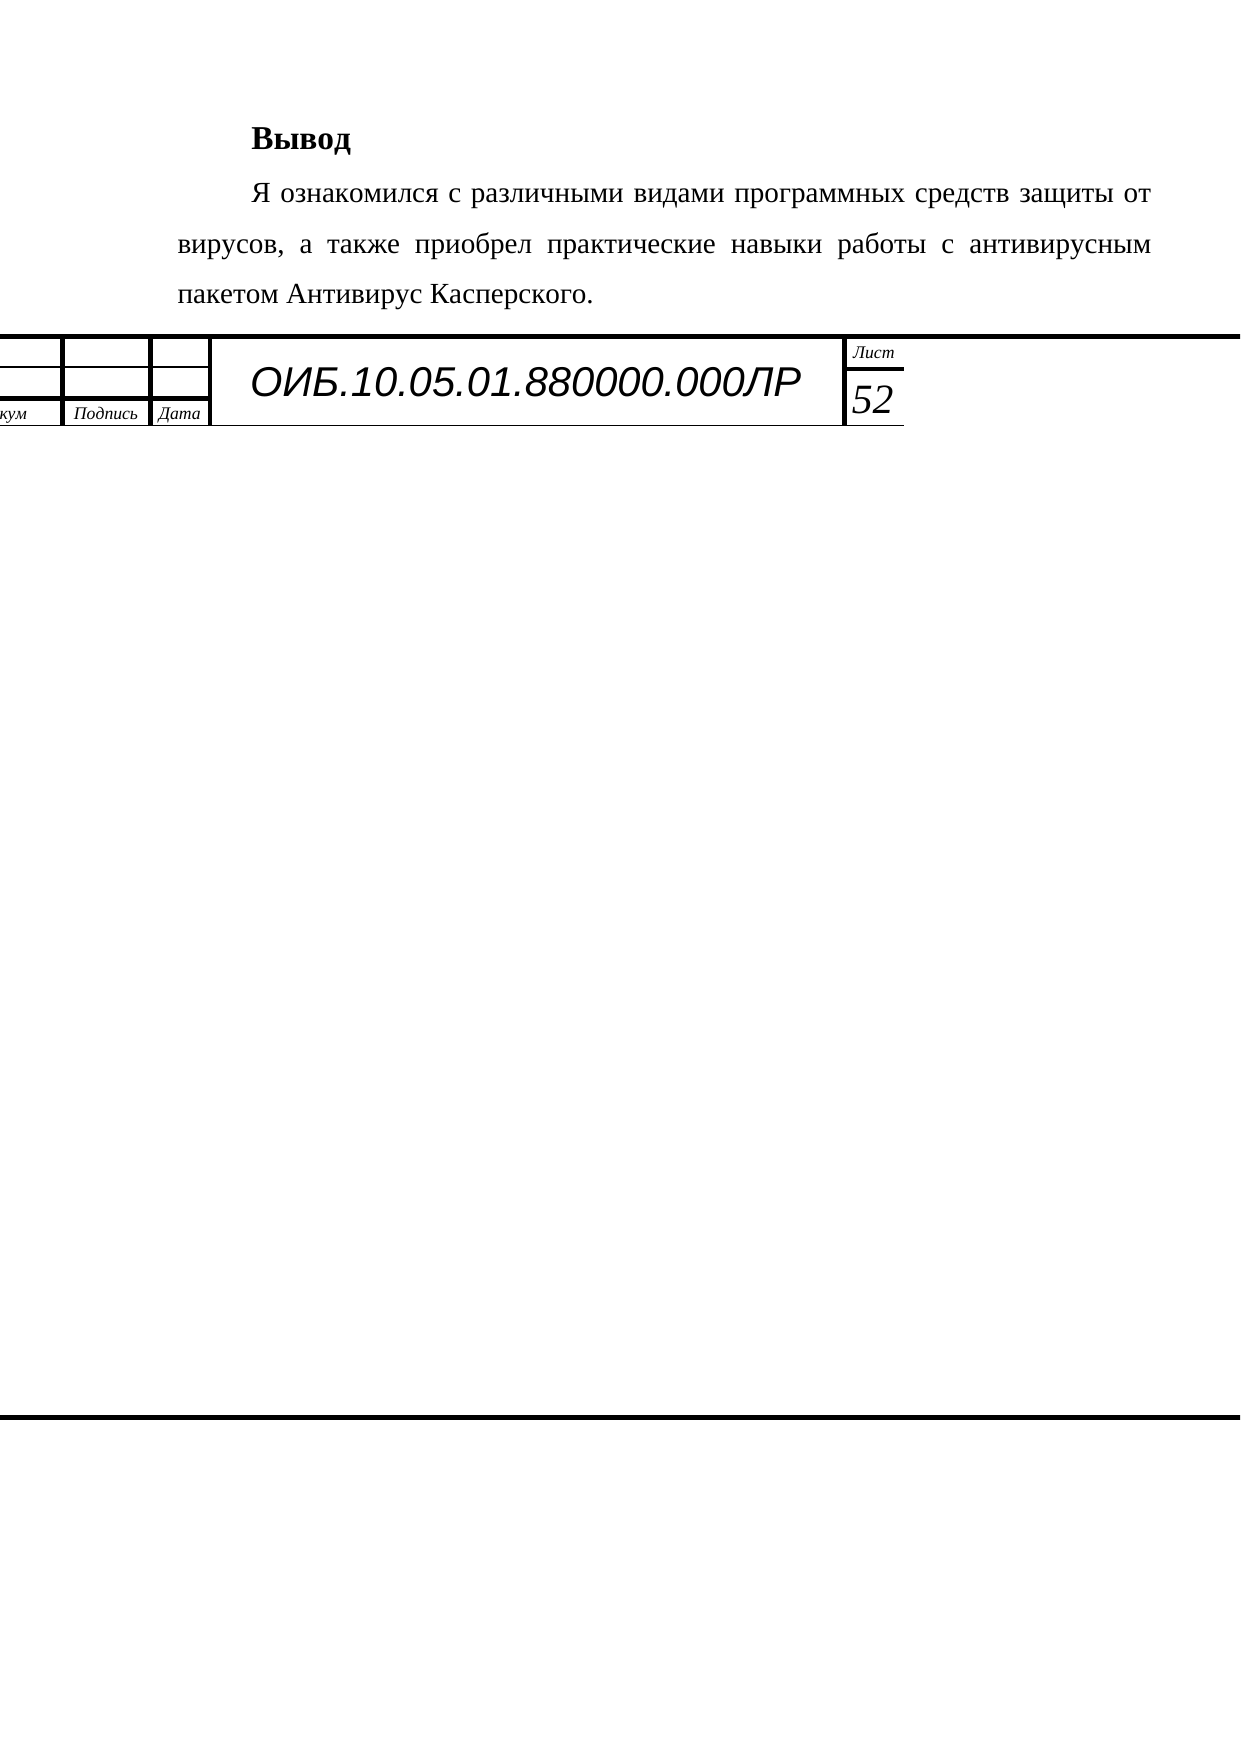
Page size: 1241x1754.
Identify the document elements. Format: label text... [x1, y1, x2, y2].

text Я ознакомился с различными видами программных средств защиты от вирусов, а также приобрел практические навыки работы с антивирусным пакетом Антивирус Касперского. [177, 176, 1152, 310]
subtitle Вывод [177, 118, 1152, 156]
